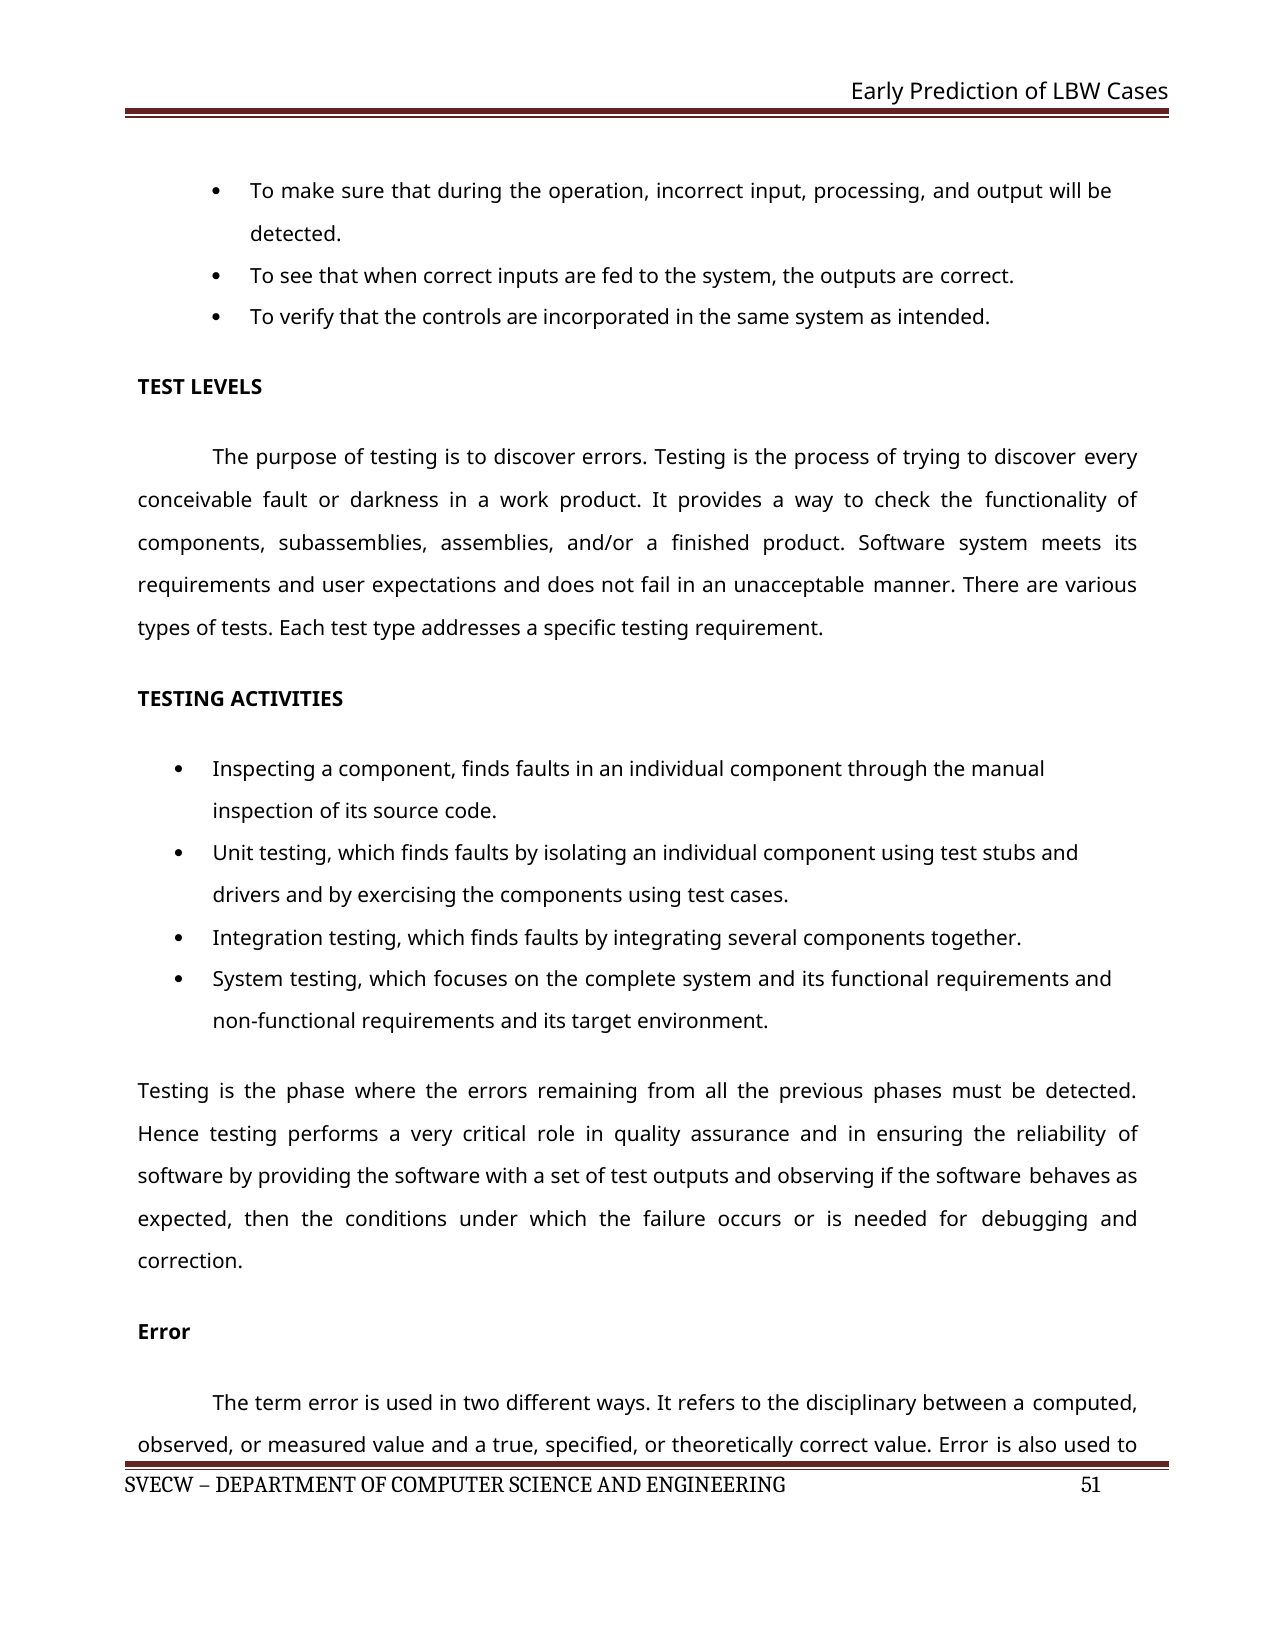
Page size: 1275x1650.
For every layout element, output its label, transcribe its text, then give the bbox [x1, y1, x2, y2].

list To see that when correct inputs are fed to the system, the outputs are correct. [212, 261, 1169, 289]
list Inspecting a component, finds faults in an individual component through the manual inspection of its source code. [175, 754, 1138, 825]
list System testing, which focuses on the complete system and its functional requirements and non-functional requirements and its target environment. [175, 964, 1137, 1034]
text The purpose of testing is to discover errors. Testing is the process of trying to discover every conceivable fault or darkness in a work product. It provides a way to check the functionality of components, subassemblies, assemblies, and/or a finished product. Software system meets its requirements and user expectations and does not fail in an unacceptable manner. There are various types of tests. Each test type addresses a specific testing requirement. [137, 442, 1137, 641]
list To make sure that during the operation, incorrect input, processing, and output will be detected. [212, 177, 1137, 247]
list Integration testing, which finds faults by integrating several components together. [175, 923, 1169, 951]
subtitle TEST LEVELS [137, 372, 1169, 400]
subtitle Error [137, 1317, 1169, 1346]
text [137, 1388, 1138, 1459]
list To verify that the controls are incorporated in the same system as intended. [212, 302, 1169, 330]
list Unit testing, which finds faults by isolating an individual component using test stubs and drivers and by exercising the components using test cases. [175, 838, 1137, 909]
subtitle TESTING ACTIVITIES [137, 684, 1169, 712]
text Testing is the phase where the errors remaining from all the previous phases must be detected. Hence testing performs a very critical role in quality assurance and in ensuring the reliability of software by providing the software with a set of test outputs and observing if the software behaves as expected, then the conditions under which the failure occurs or is needed for debugging and correction. [137, 1076, 1138, 1275]
